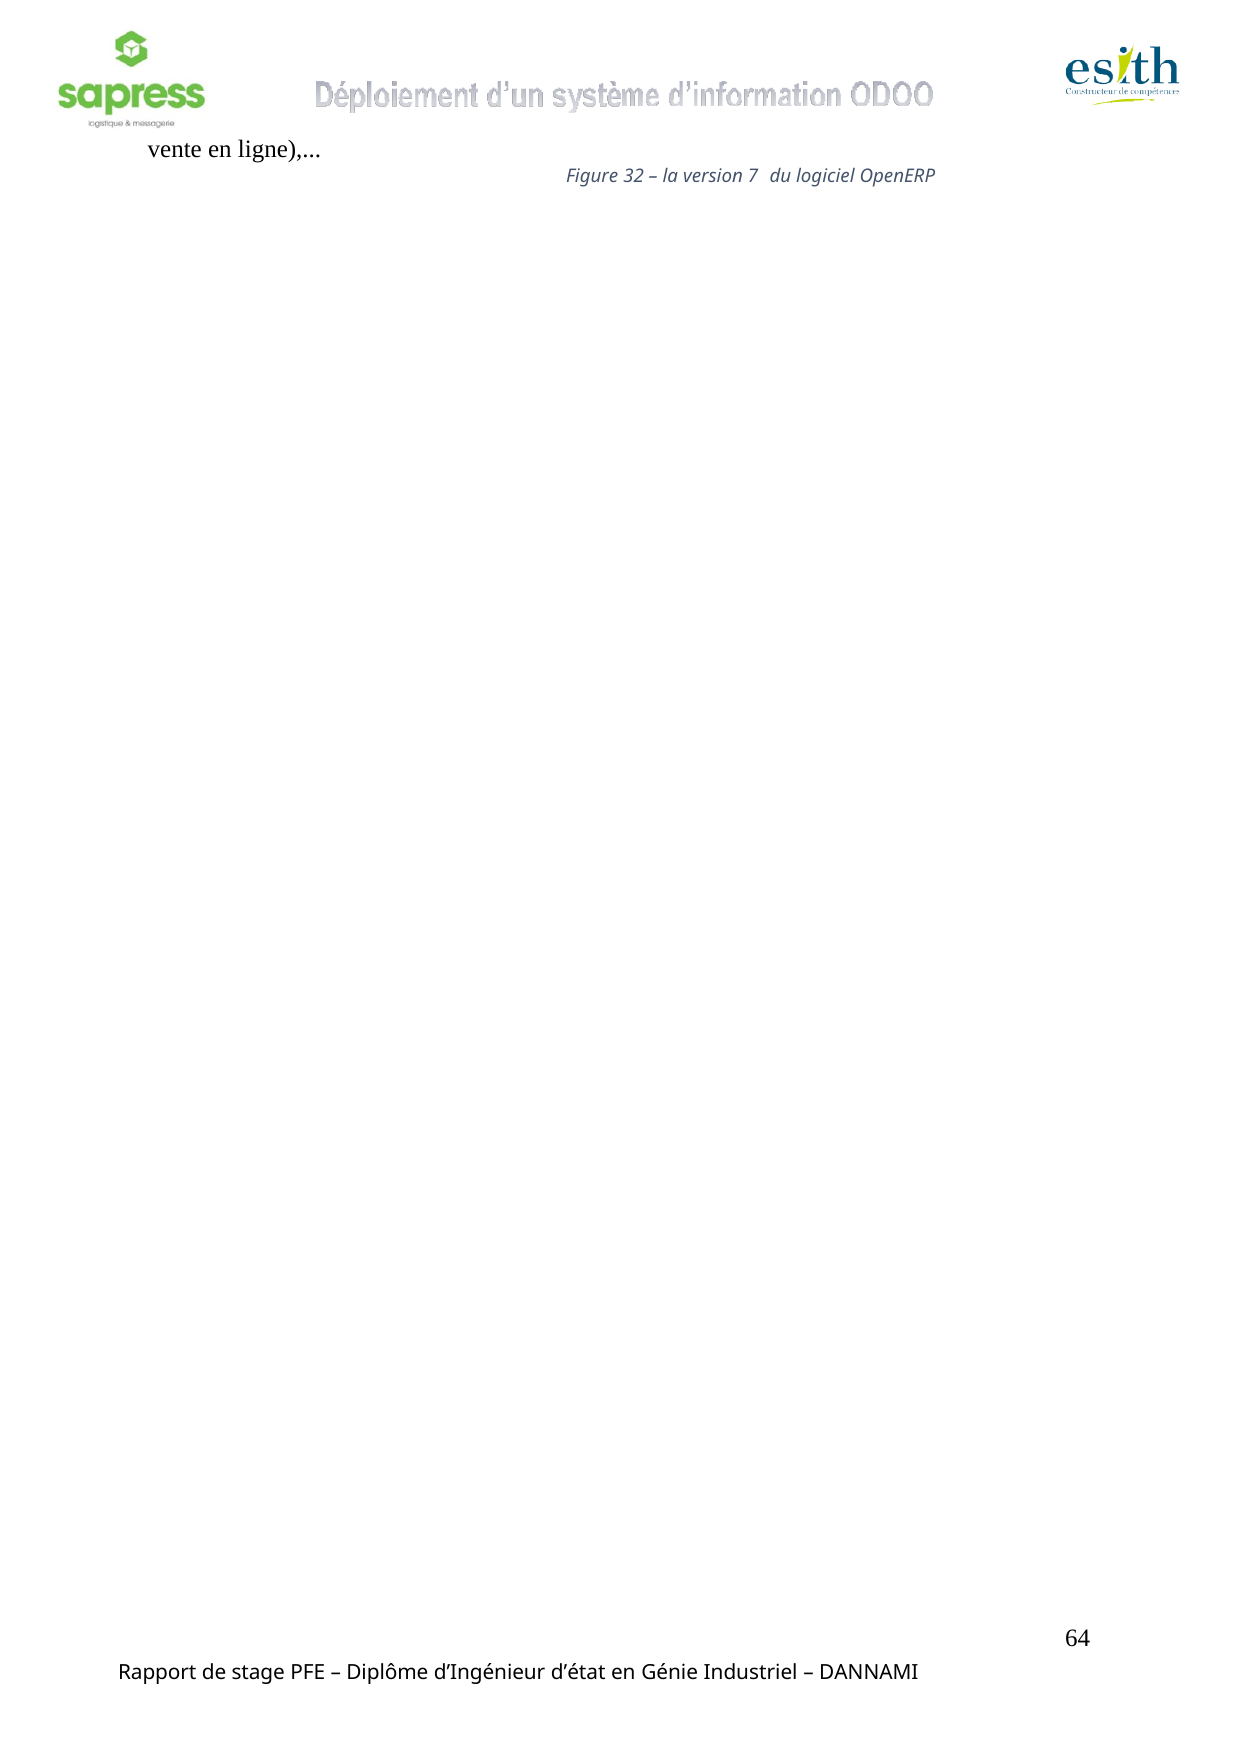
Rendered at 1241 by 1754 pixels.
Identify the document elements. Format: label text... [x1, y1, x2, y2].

text vente en ligne),... [147, 137, 1217, 162]
picture [316, 80, 621, 113]
picture [1065, 40, 1180, 106]
picture [622, 80, 933, 106]
picture [56, 29, 209, 129]
text Figure 32 – la version 7 du logiciel OpenERP [566, 162, 1217, 188]
